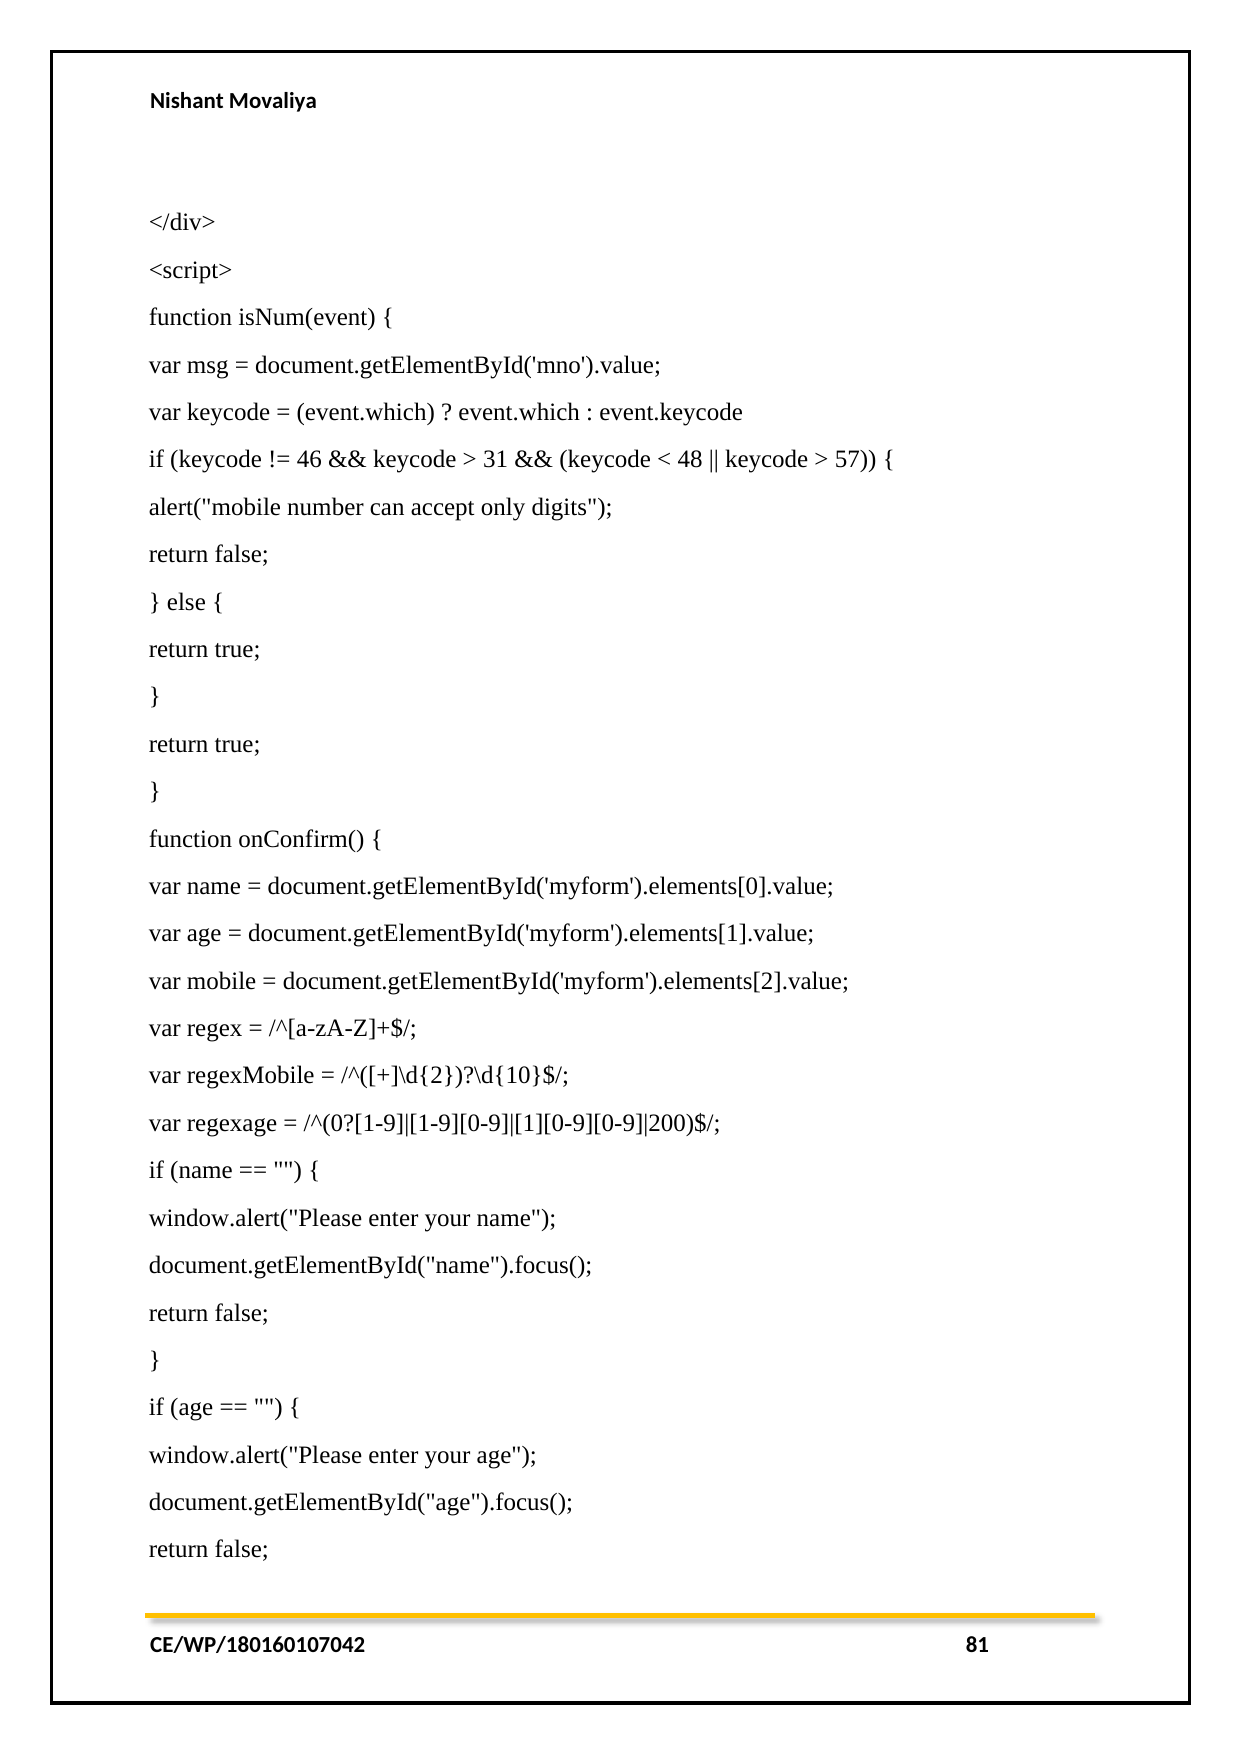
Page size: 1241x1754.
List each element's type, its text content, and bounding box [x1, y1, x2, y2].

text return false; [148, 1534, 1076, 1563]
text } [148, 681, 1076, 710]
picture [141, 1608, 1109, 1632]
text function onConfirm() { [148, 824, 1076, 852]
text var regex = /^[a-zA-Z]+$/; [148, 1013, 1076, 1042]
text if (age == "") { [148, 1392, 1076, 1421]
text } else { [148, 587, 1076, 615]
text } [148, 1345, 1076, 1374]
text var regexage = /^(0?[1-9]|[1-9][0-9]|[1][0-9][0-9]|200)$/; [148, 1108, 1076, 1137]
text function isNum(event) { [148, 302, 1076, 331]
text var msg = document.getElementById('mno').value; [148, 350, 1076, 378]
text </div> [148, 207, 1076, 236]
text <script> [148, 255, 1076, 284]
text document.getElementById("age").focus(); [148, 1487, 1076, 1516]
text if (name == "") { [148, 1155, 1076, 1184]
text return true; [148, 634, 1076, 663]
text return true; [148, 729, 1076, 758]
text window.alert("Please enter your age"); [148, 1440, 1076, 1468]
text var name = document.getElementById('myform').elements[0].value; [148, 871, 1076, 900]
text document.getElementById("name").focus(); [148, 1250, 1076, 1279]
text } [148, 776, 1076, 805]
text var age = document.getElementById('myform').elements[1].value; [148, 918, 1076, 947]
text return false; [148, 539, 1076, 568]
text window.alert("Please enter your name"); [148, 1203, 1076, 1232]
text alert("mobile number can accept only digits"); [148, 492, 1076, 521]
text var mobile = document.getElementById('myform').elements[2].value; [148, 966, 1076, 994]
text var keycode = (event.which) ? event.which : event.keycode [148, 397, 1076, 426]
text var regexMobile = /^([+]\d{2})?\d{10}$/; [148, 1061, 1076, 1089]
text return false; [148, 1298, 1076, 1326]
text if (keycode != 46 && keycode > 31 && (keycode < 48 || keycode > 57)) { [148, 444, 1076, 473]
